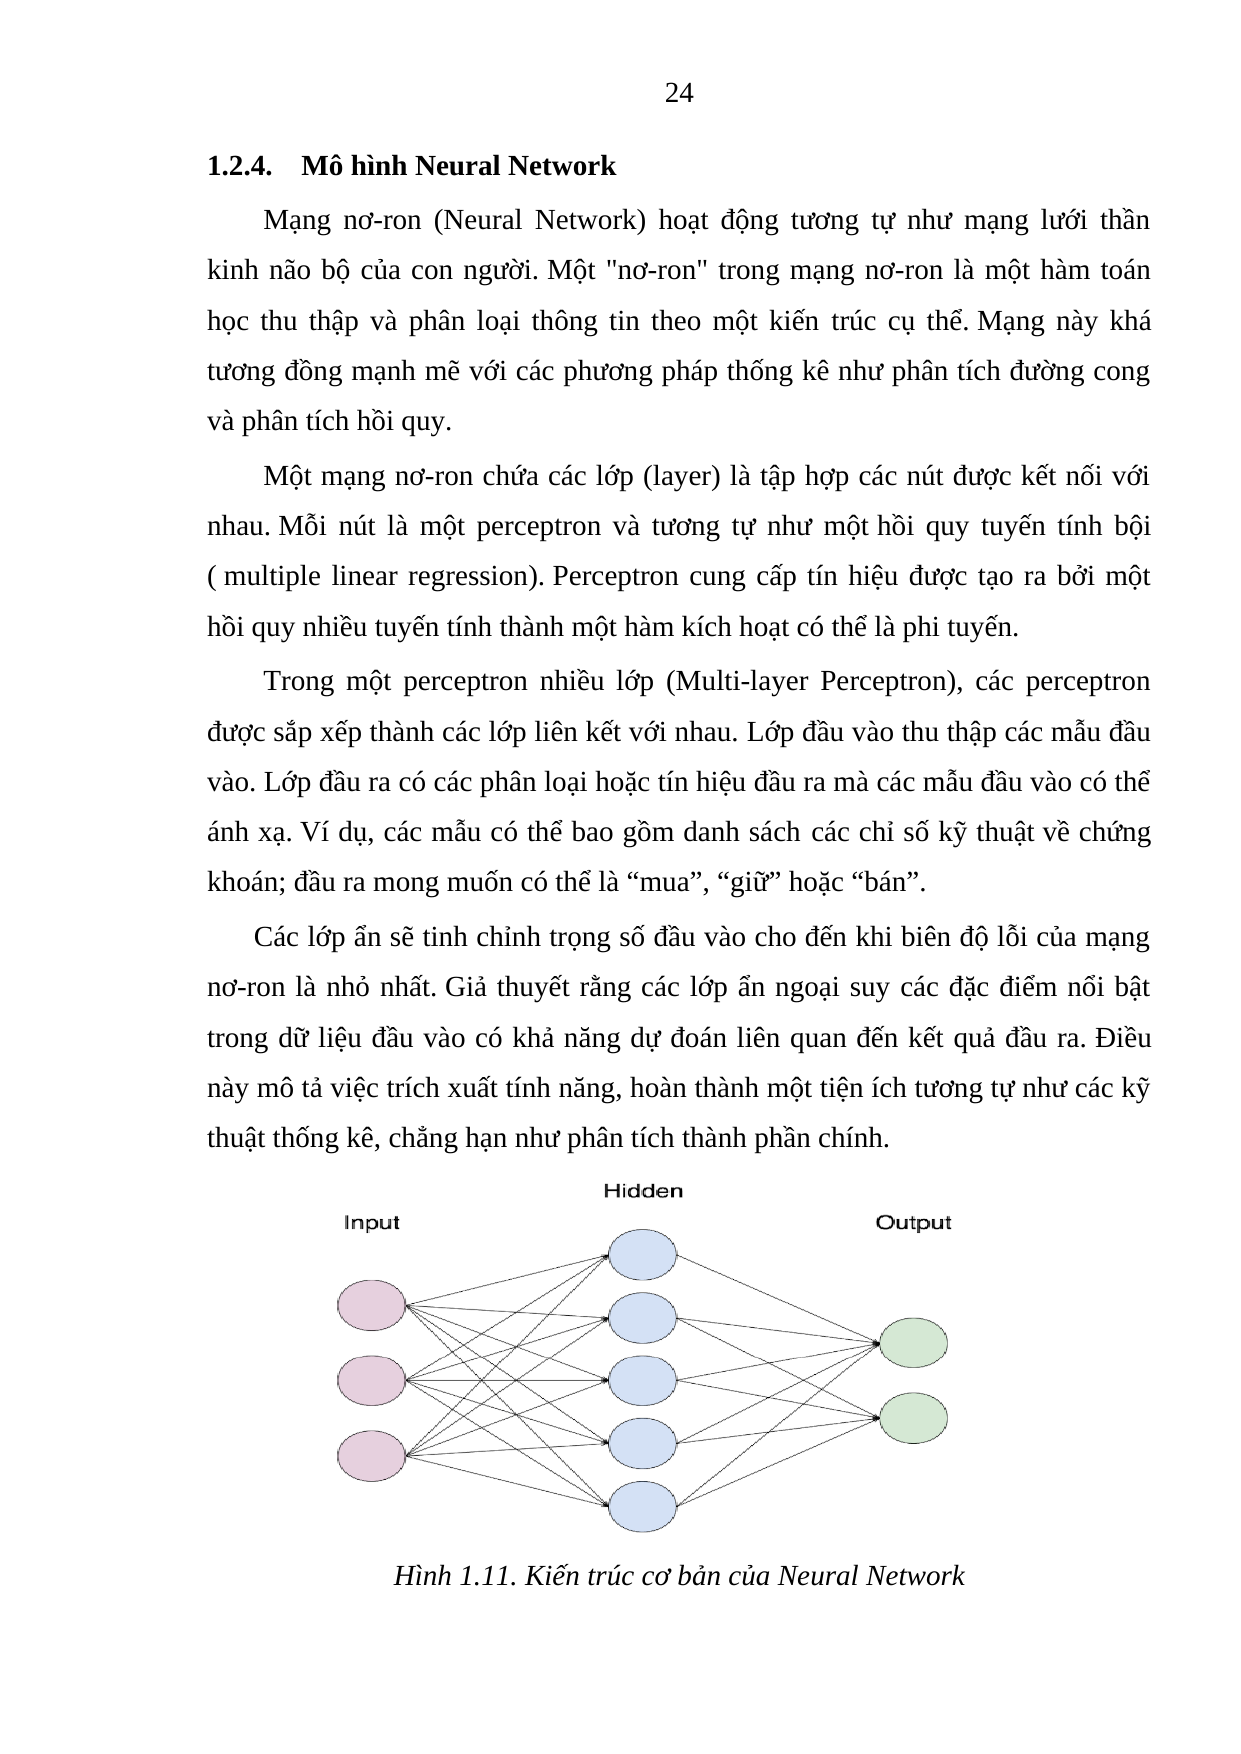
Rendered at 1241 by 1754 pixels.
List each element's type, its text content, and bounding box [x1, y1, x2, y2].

text Mạng nơ-ron (Neural Network) hoạt động tương tự như mạng lưới thần kinh não bộ của con người. Một "nơ-ron" trong mạng nơ-ron là một hàm toán học thu thập và phân loại thông tin theo một kiến ​​trúc cụ thể. Mạng này khá tương đồng mạnh mẽ với các phương pháp thống kê như phân tích đường cong và phân tích hồi quy. [207, 202, 1152, 437]
text Trong một perceptron nhiều lớp (Multi-layer Perceptron), các perceptron được sắp xếp thành các lớp liên kết với nhau. Lớp đầu vào thu thập các mẫu đầu vào. Lớp đầu ra có các phân loại hoặc tín hiệu đầu ra mà các mẫu đầu vào có thể ánh xạ. Ví dụ, các mẫu có thể bao gồm danh sách các chỉ số kỹ thuật về chứng khoán; đầu ra mong muốn có thể là “mua”, “giữ” hoặc “bán”. [207, 663, 1152, 898]
text Một mạng nơ-ron chứa các lớp (layer) là tập hợp các nút được kết nối với nhau. Mỗi nút là một perceptron và tương tự như một hồi quy tuyến tính bội ( multiple linear regression). Perceptron cung cấp tín hiệu được tạo ra bởi một hồi quy nhiều tuyến tính thành một hàm kích hoạt có thể là phi tuyến. [207, 458, 1152, 642]
subtitle Mô hình Neural Network [415, 148, 1152, 181]
text Các lớp ẩn sẽ tinh chỉnh trọng số đầu vào cho đến khi biên độ lỗi của mạng nơ-ron là nhỏ nhất. Giả thuyết rằng các lớp ẩn ngoại suy các đặc điểm nổi bật trong dữ liệu đầu vào có khả năng dự đoán liên quan đến kết quả đầu ra. Điều này mô tả việc trích xuất tính năng, hoàn thành một tiện ích tương tự như các kỹ thuật thống kê, chẳng hạn như phân tích thành phần chính. [207, 919, 1152, 1154]
picture [291, 1174, 1068, 1541]
subtitle Mô hình Neural Network [207, 148, 301, 181]
text Hình 1.11. Kiến trúc cơ bản của Neural Network [207, 1558, 1152, 1591]
